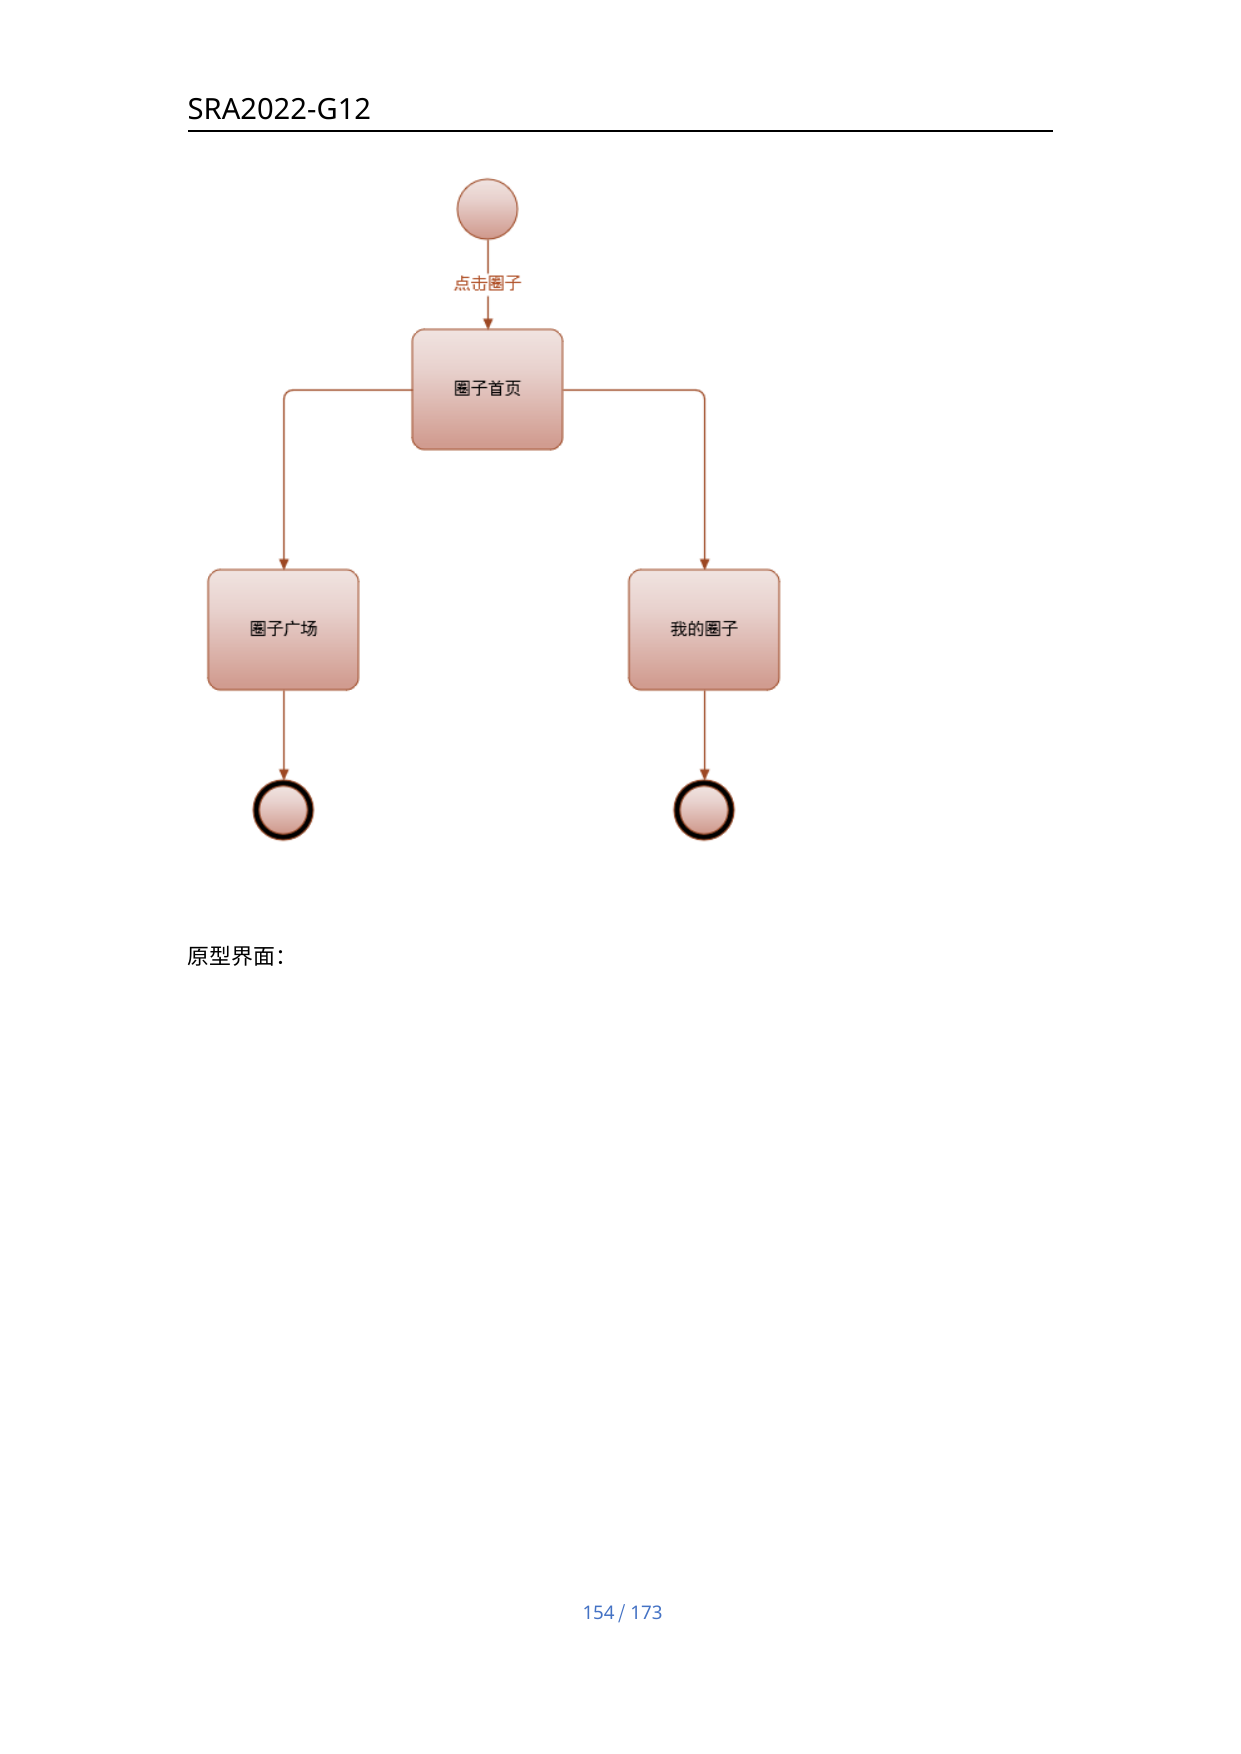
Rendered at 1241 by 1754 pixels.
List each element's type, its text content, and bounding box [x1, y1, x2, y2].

text 原型界面： [187, 939, 1053, 971]
picture [187, 158, 872, 904]
